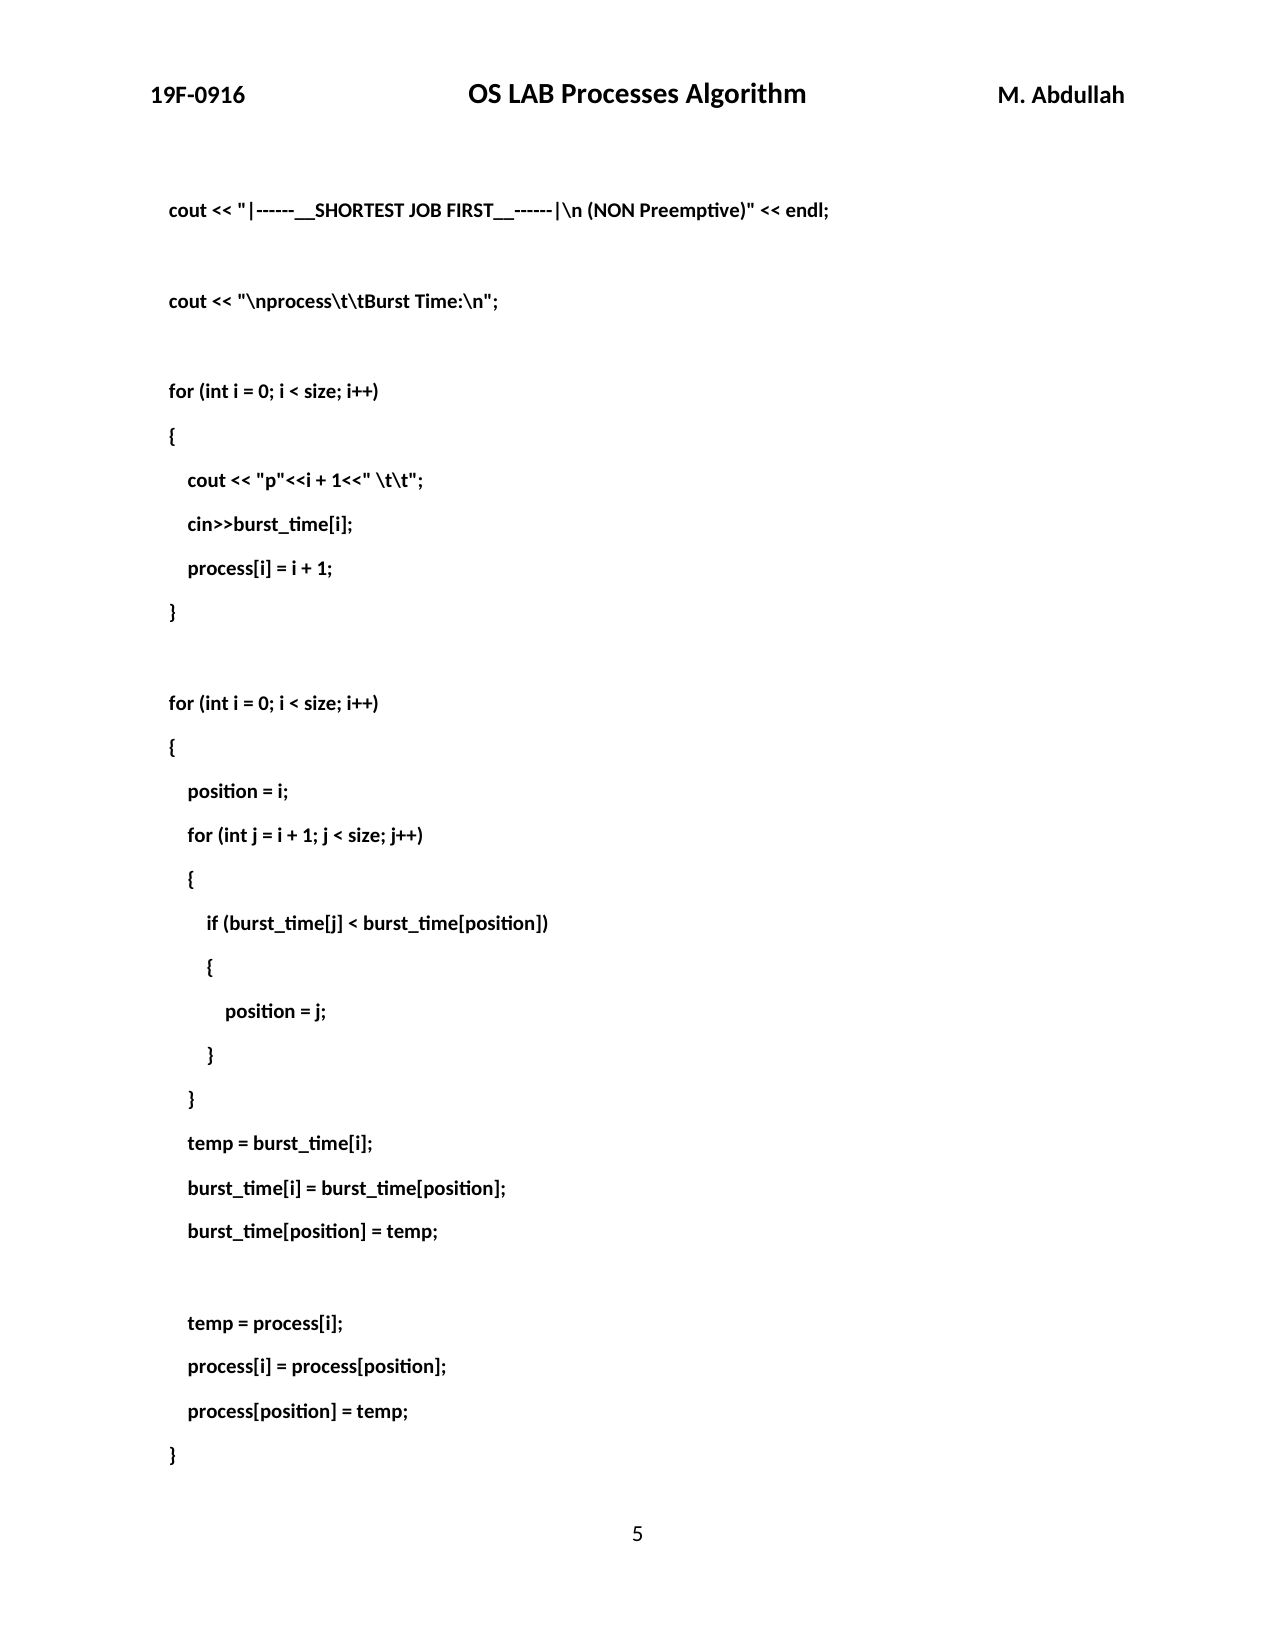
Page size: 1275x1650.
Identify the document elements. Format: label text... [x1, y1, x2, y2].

text { [150, 954, 1125, 980]
text for (int j = i + 1; j < size; j++) [150, 822, 1125, 848]
text temp = burst_time[i]; [150, 1131, 1125, 1156]
text } [150, 1442, 1125, 1467]
text cout << "\nprocess\t\tBurst Time:\n"; [150, 288, 1125, 313]
text process[i] = process[position]; [150, 1354, 1125, 1379]
text } [150, 1042, 1125, 1068]
text if (burst_time[j] < burst_time[position]) [150, 910, 1125, 936]
text for (int i = 0; i < size; i++) [150, 379, 1125, 404]
text cin>>burst_time[i]; [150, 511, 1125, 536]
text process[position] = temp; [150, 1398, 1125, 1423]
text temp = process[i]; [150, 1310, 1125, 1335]
text process[i] = i + 1; [150, 555, 1125, 580]
text cout << "p"<<i + 1<<" \t\t"; [150, 467, 1125, 492]
text cout << "|------__SHORTEST JOB FIRST__------|\n (NON Preemptive)" << endl; [150, 197, 1125, 222]
text { [150, 866, 1125, 892]
text burst_time[i] = burst_time[position]; [150, 1175, 1125, 1200]
text position = i; [150, 778, 1125, 803]
text { [150, 734, 1125, 759]
text position = j; [150, 998, 1125, 1024]
text for (int i = 0; i < size; i++) [150, 690, 1125, 715]
text burst_time[position] = temp; [150, 1219, 1125, 1244]
text } [150, 1087, 1125, 1112]
text } [150, 599, 1125, 624]
text { [150, 423, 1125, 448]
